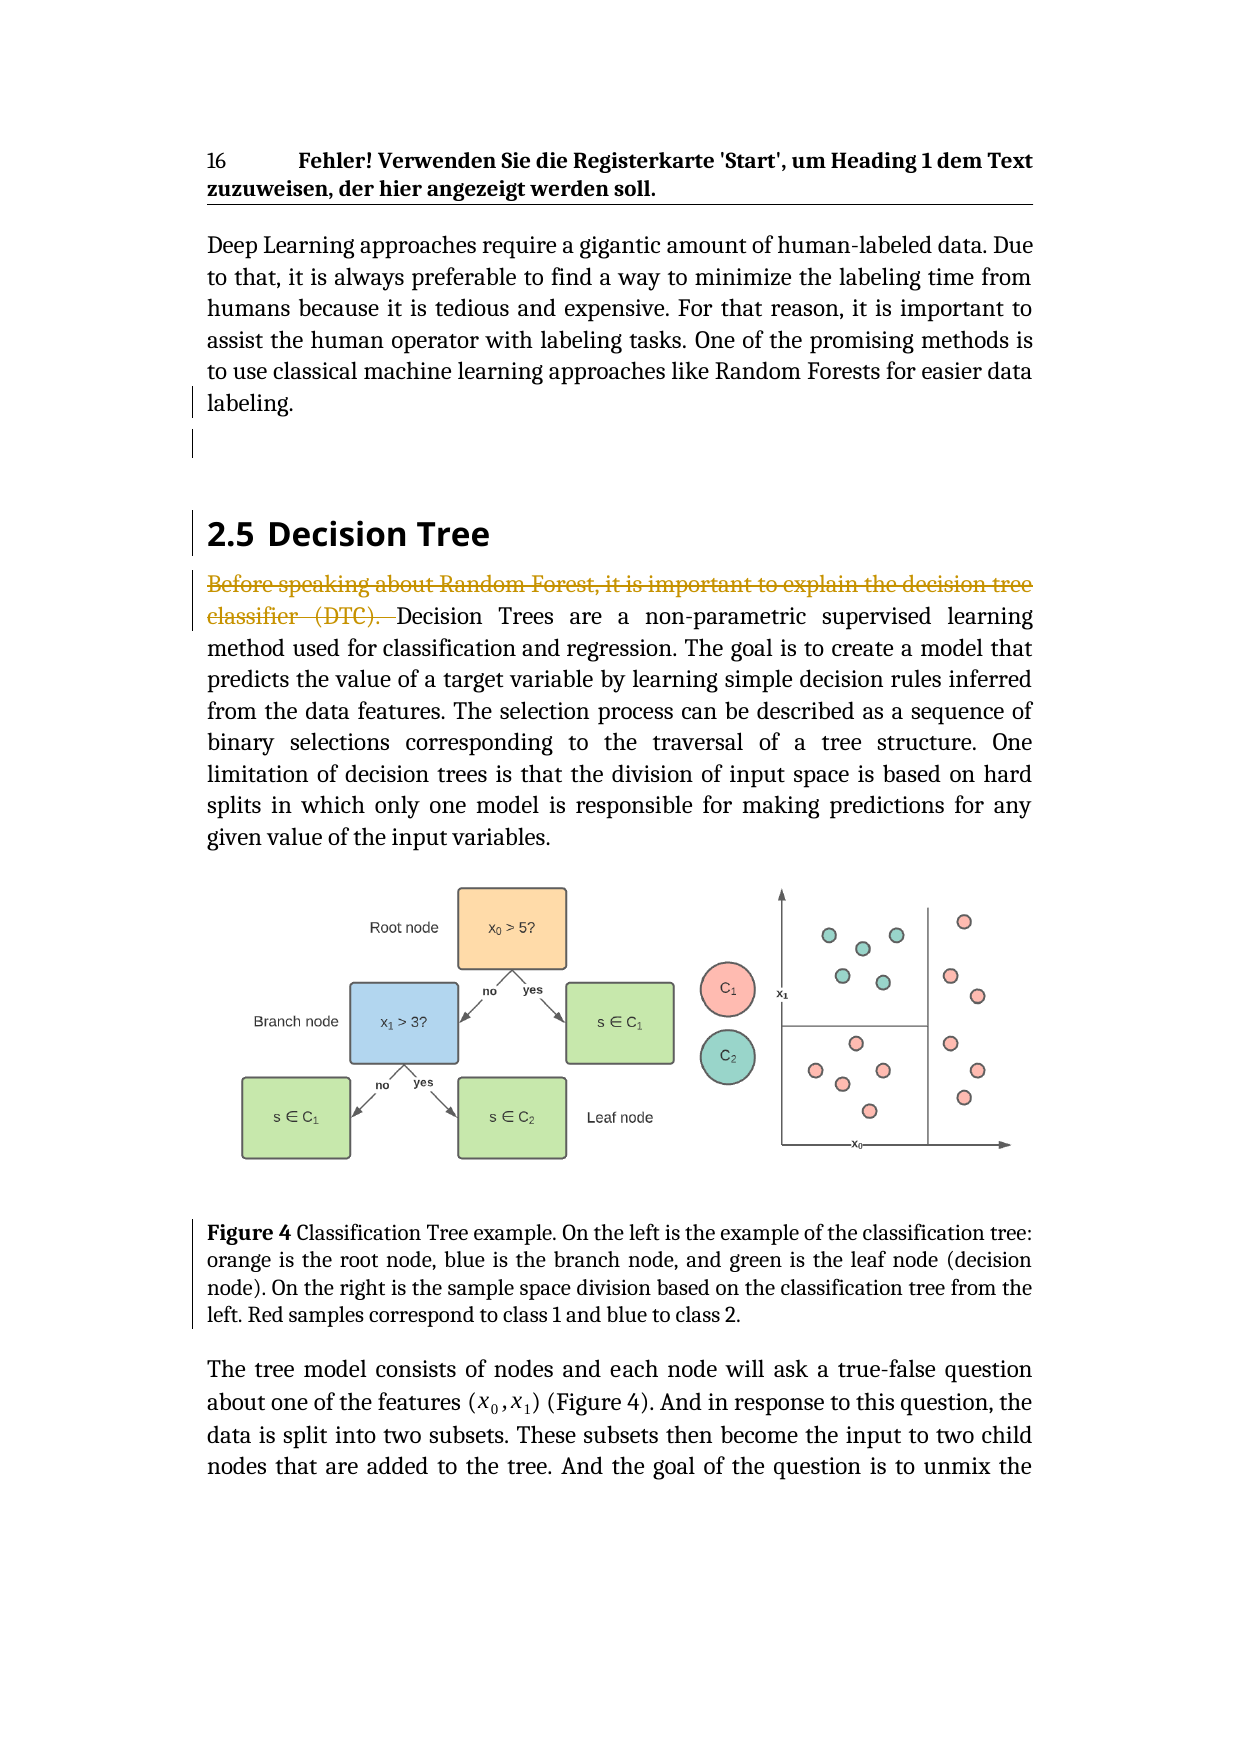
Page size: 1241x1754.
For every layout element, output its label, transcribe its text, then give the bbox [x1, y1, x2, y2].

picture [206, 862, 1034, 1192]
subtitle Decision Tree [207, 510, 1033, 556]
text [207, 1355, 1033, 1481]
text Deep Learning approaches require a gigantic amount of human-labeled data. Due to that, it is always preferable to find a way to minimize the labeling time from humans because it is tedious and expensive. For that reason, it is important to assist the human operator with labeling tasks. One of the promising methods is to use classical machine learning approaches like Random Forests for easier data labeling. [207, 231, 1033, 418]
text Decision Trees are a non-parametric supervised learning method used for classification and regression. The goal is to create a model that predicts the value of a target variable by learning simple decision rules inferred from the data features. The selection process can be described as a sequence of binary selections corresponding to the traversal of a tree structure. One limitation of decision trees is that the division of input space is based on hard splits in which only one model is responsible for making predictions for any given value of the input variables. [207, 587, 1033, 852]
text Figure 4 Classification Tree example. On the left is the example of the classification tree: orange is the root node, blue is the branch node, and green is the leaf node (decision node). On the right is the sample space division based on the classification tree from the left. Red samples correspond to class 1 and blue to class 2. [207, 1219, 1033, 1328]
